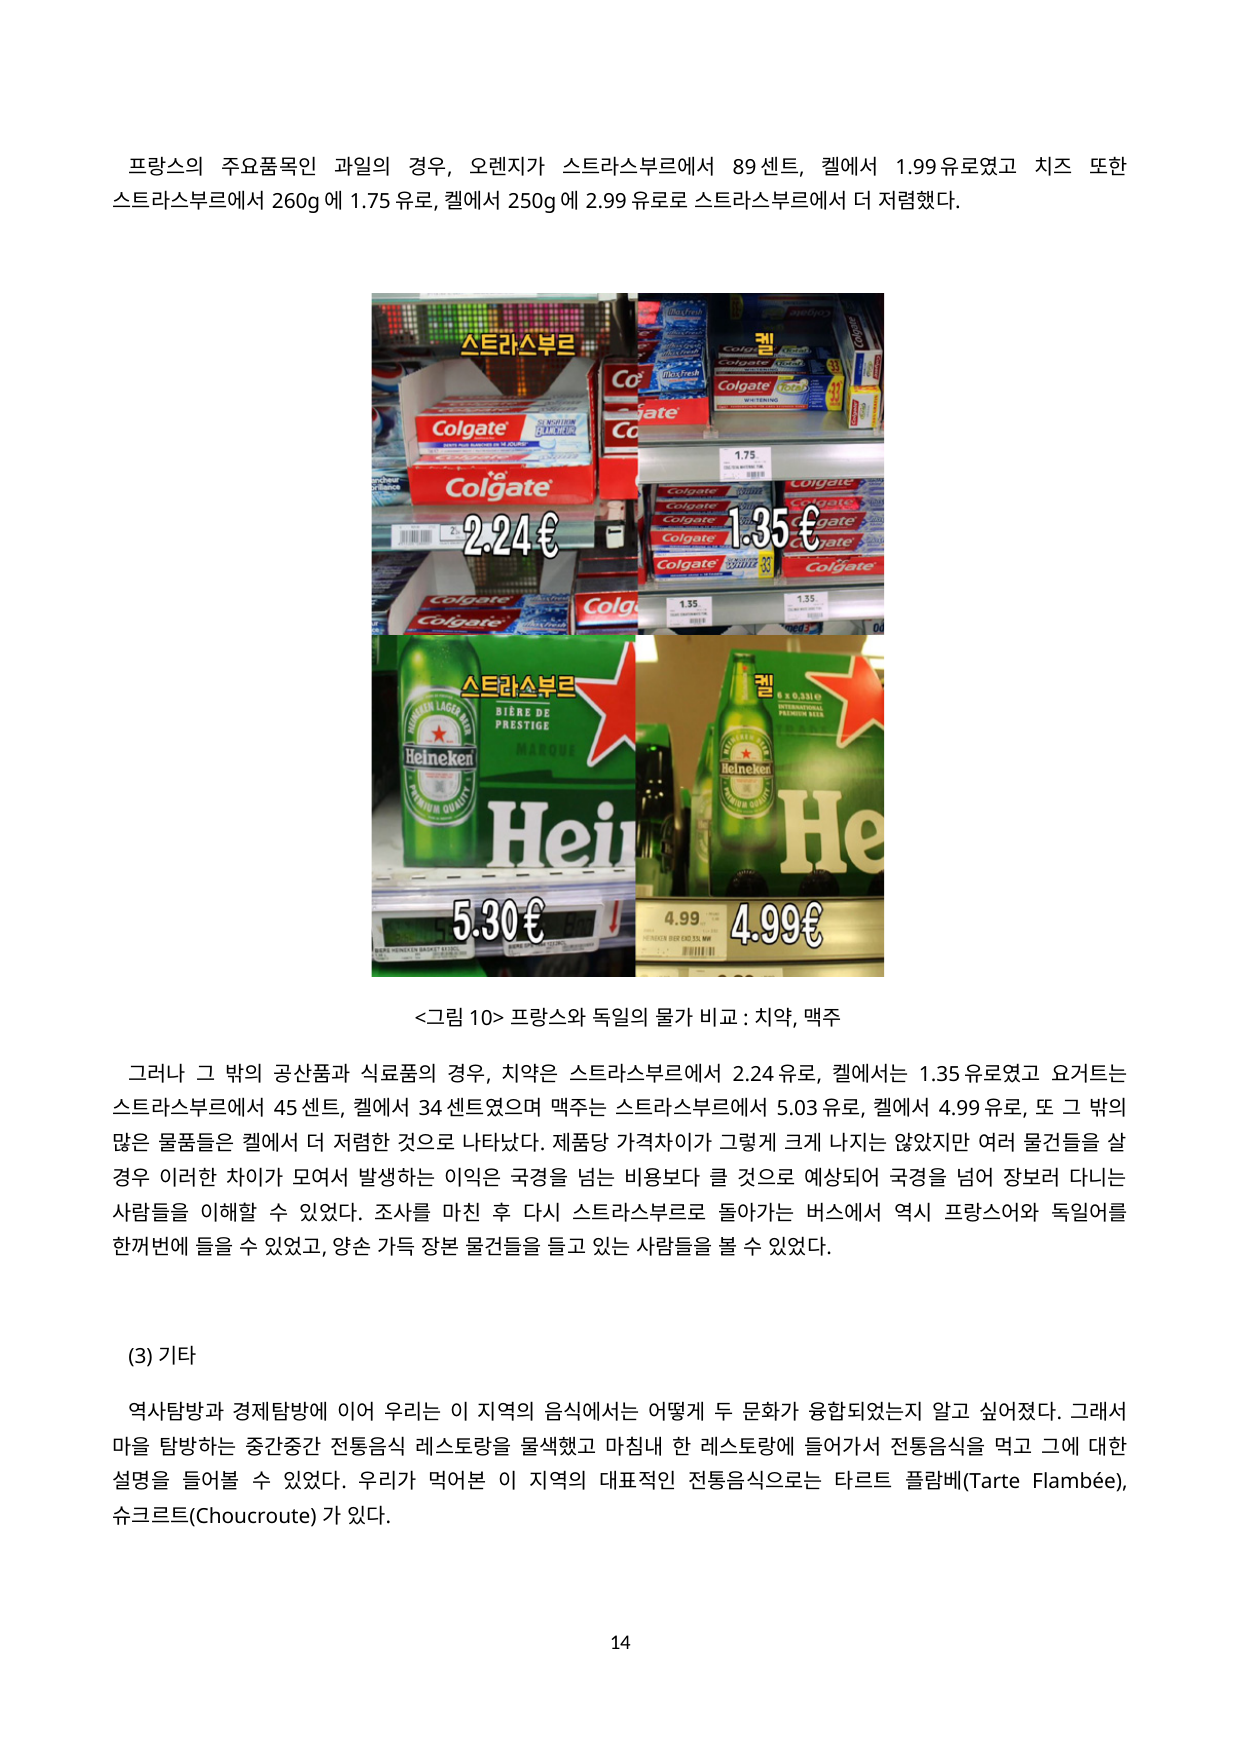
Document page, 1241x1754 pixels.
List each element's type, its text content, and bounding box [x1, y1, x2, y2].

picture [371, 293, 885, 977]
text 그러나 그 밖의 공산품과 식료품의 경우, 치약은 스트라스부르에서 2.24유로, 켈에서는 1.35유로였고 요거트는 스트라스부르에서 45센트, 켈에서 34센트였으며 맥주는 스트라스부르에서 5.03유로, 켈에서 4.99유로, 또 그 밖의 많은 물품들은 켈에서 더 저렴한 것으로 나타났다. 제품당 가격차이가 그렇게 크게 나지는 않았지만 여러 물건들을 살 경우 이러한 차이가 모여서 발생하는 이익은 국경을 넘는 비용보다 클 것으로 예상되어 국경을 넘어 장보러 다니는 사람들을 이해할 수 있었다. 조사를 마친 후 다시 스트라스부르로 돌아가는 버스에서 역시 프랑스어와 독일어를 한꺼번에 들을 수 있었고, 양손 가득 장본 물건들을 들고 있는 사람들을 볼 수 있었다. [112, 1057, 1128, 1261]
text 역사탐방과 경제탐방에 이어 우리는 이 지역의 음식에서는 어떻게 두 문화가 융합되었는지 알고 싶어졌다. 그래서 마을 탐방하는 중간중간 전통음식 레스토랑을 물색했고 마침내 한 레스토랑에 들어가서 전통음식을 먹고 그에 대한 설명을 들어볼 수 있었다. 우리가 먹어본 이 지역의 대표적인 전통음식으로는 타르트 플람베(Tarte Flambée), 슈크르트(Choucroute) 가 있다. [112, 1395, 1128, 1530]
text <그림10> 프랑스와 독일의 물가 비교 : 치약, 맥주 [112, 1001, 1128, 1031]
text (3) 기타 [112, 1340, 1128, 1370]
text 프랑스의 주요품목인 과일의 경우, 오렌지가 스트라스부르에서 89센트, 켈에서 1.99유로였고 치즈 또한 스트라스부르에서 260g에 1.75유로, 켈에서 250g에 2.99유로로 스트라스부르에서 더 저렴했다. [112, 150, 1128, 215]
